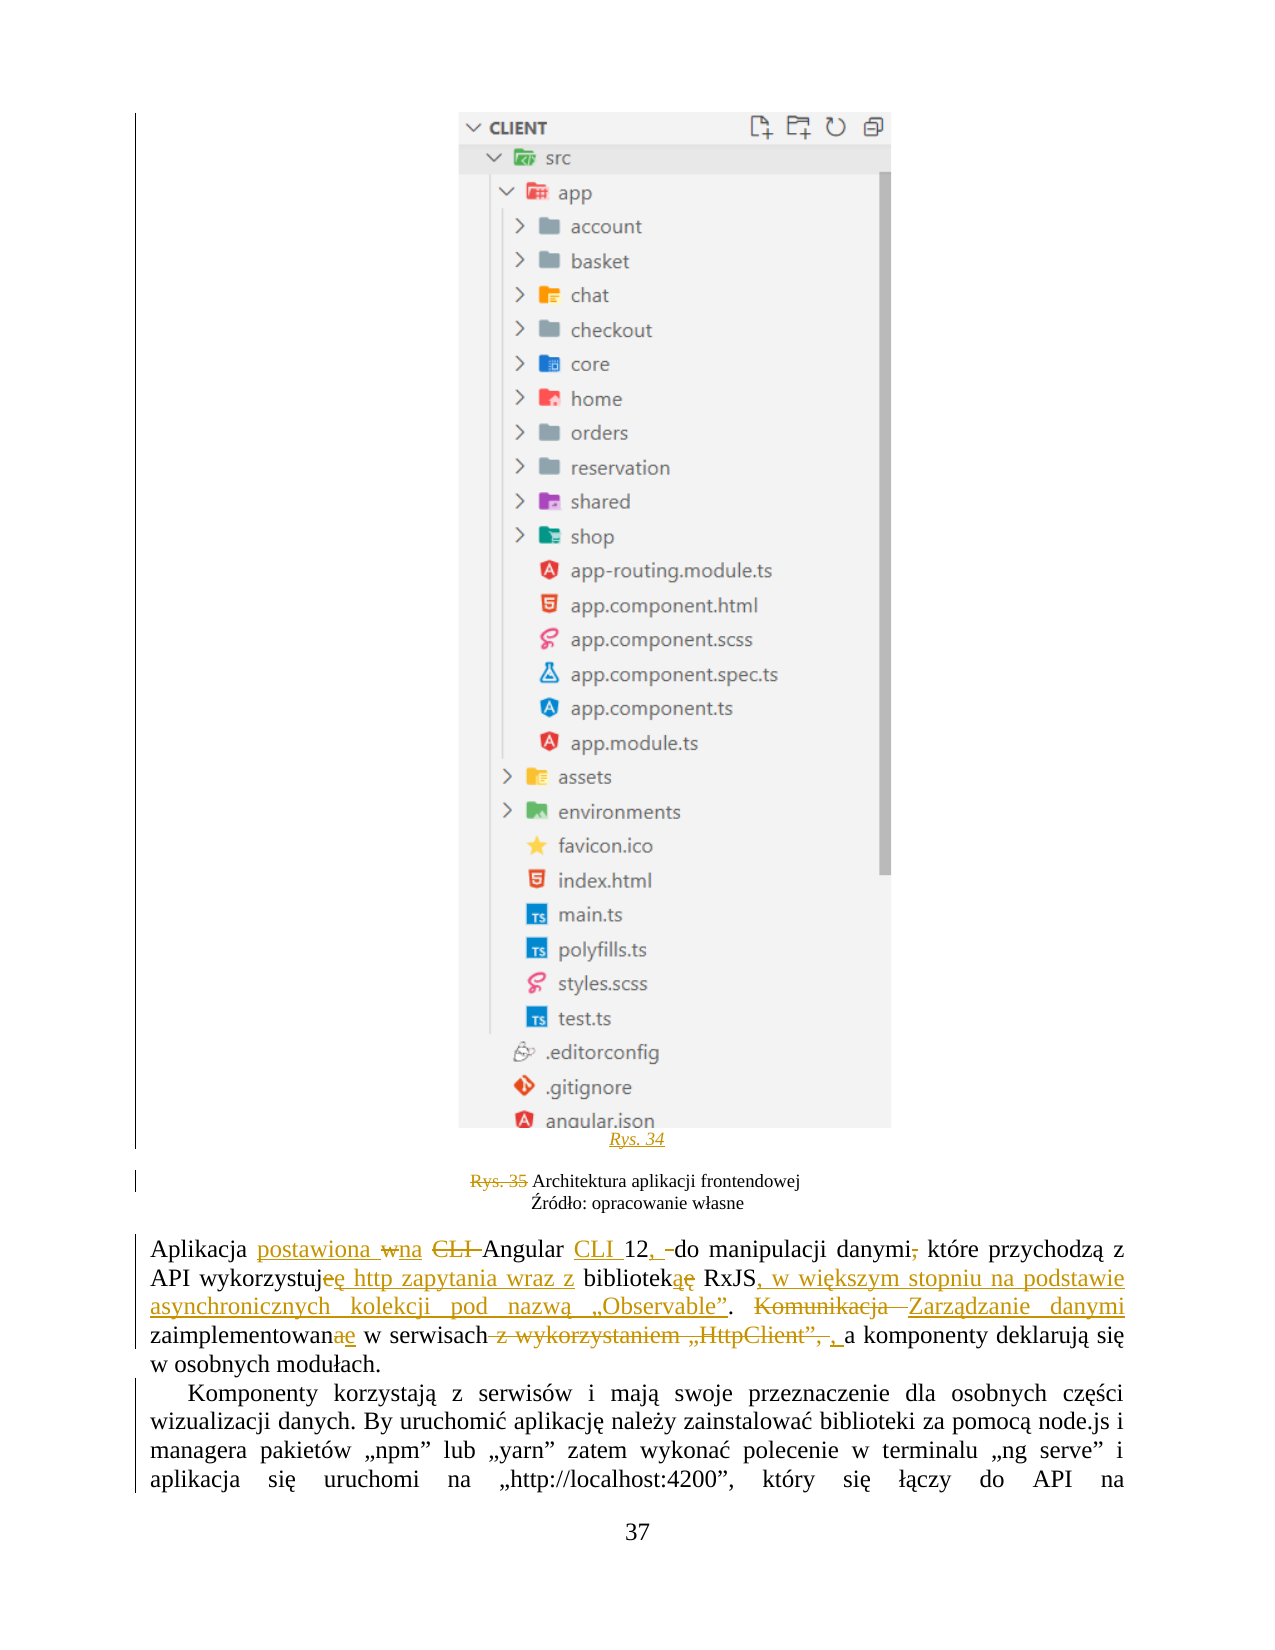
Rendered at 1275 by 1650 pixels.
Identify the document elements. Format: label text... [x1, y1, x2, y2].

text Aplikacja Angular 12do manipulacji danymi które przychodzą z API wykorzystuj bibliotek RxJS. zaimplementowan w serwisacha komponenty deklarują się w osobnych modułach. [150, 1234, 1125, 1378]
text Architektura aplikacji frontendowej Źródło: opracowanie własne [150, 1170, 1125, 1213]
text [150, 1378, 1125, 1493]
picture [458, 112, 892, 1128]
